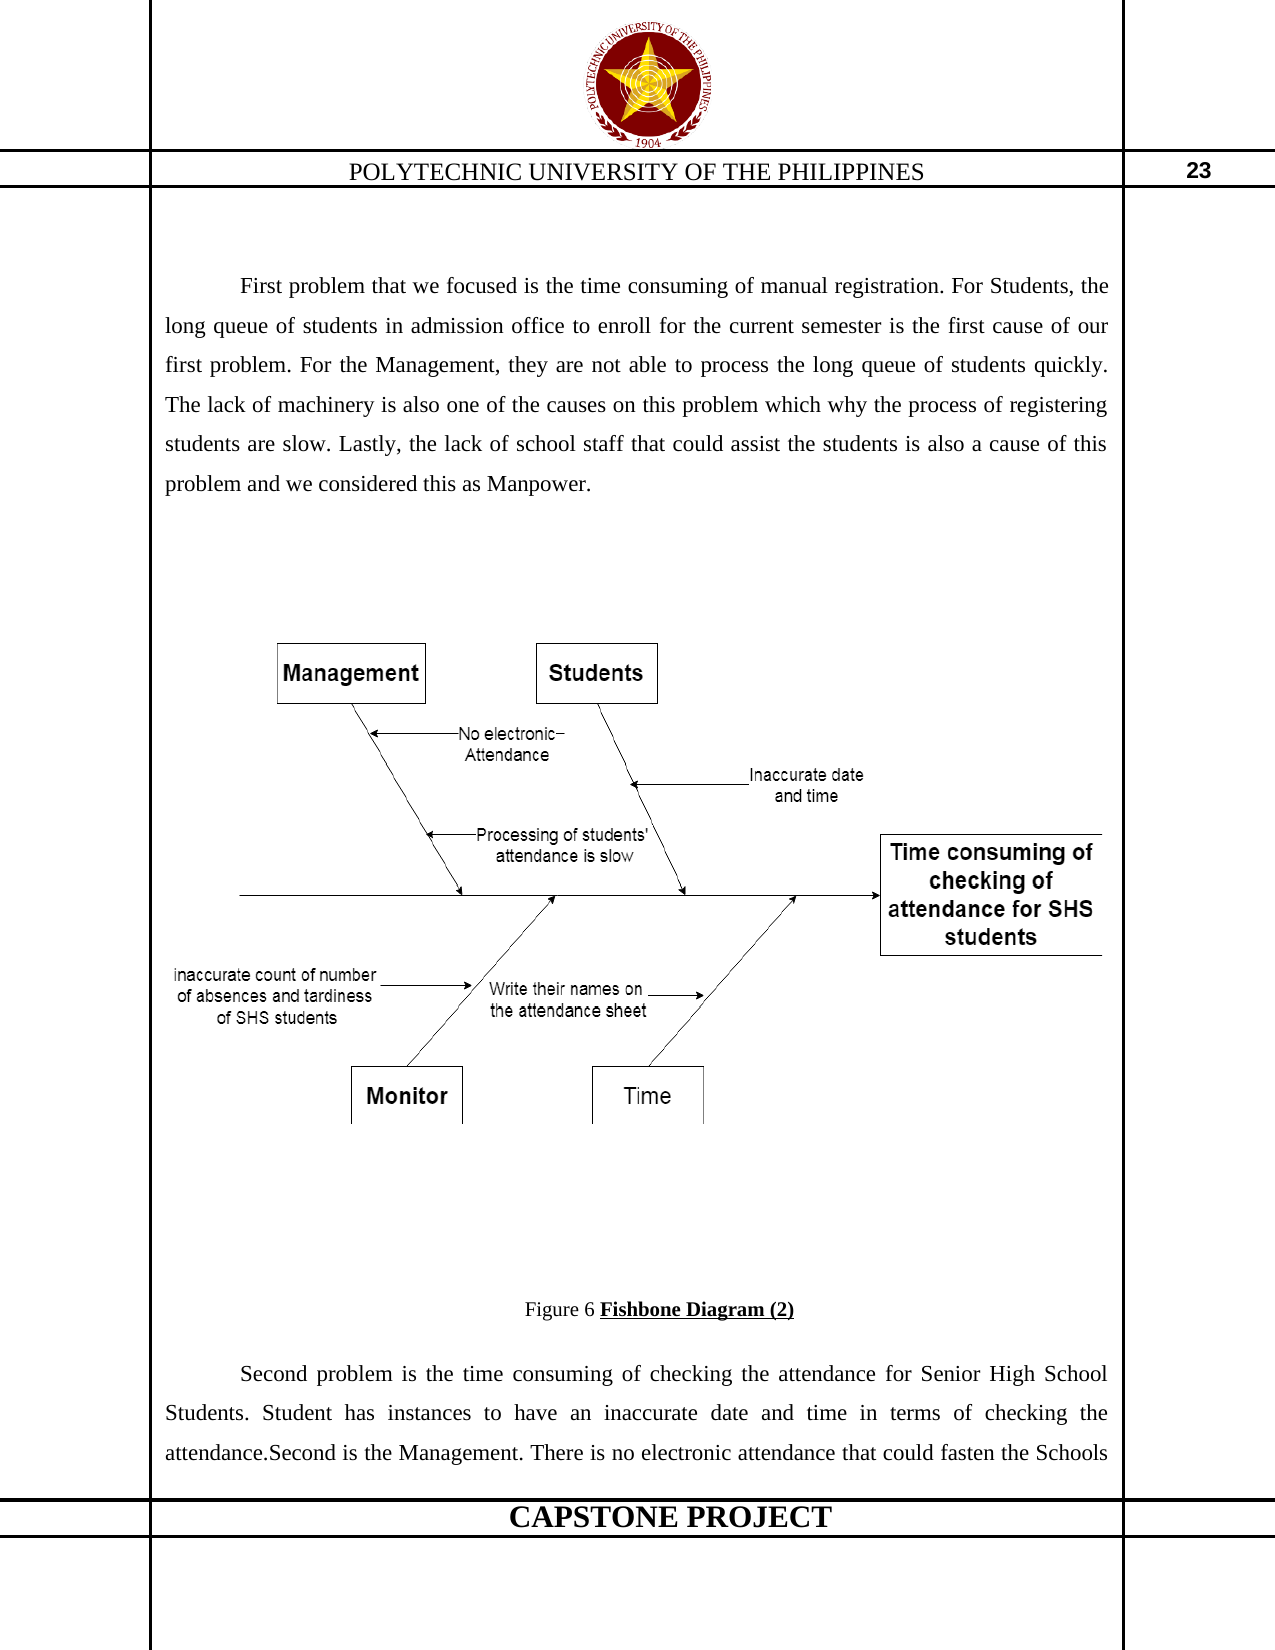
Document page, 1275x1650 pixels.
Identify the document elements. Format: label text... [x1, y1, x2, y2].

picture [583, 20, 712, 149]
text First problem that we focused is the time consuming of manual registration. For Students, the long queue of students in admission office to enroll for the current semester is the first cause of our first problem. For the Management, they are not able to process the long queue of students quickly. The lack of machinery is also one of the causes on this problem which why the process of registering students are slow. Lastly, the lack of school staff that could assist the students is also a cause of this problem and we considered this as Manpower. [165, 273, 1110, 496]
picture [174, 643, 1102, 1124]
